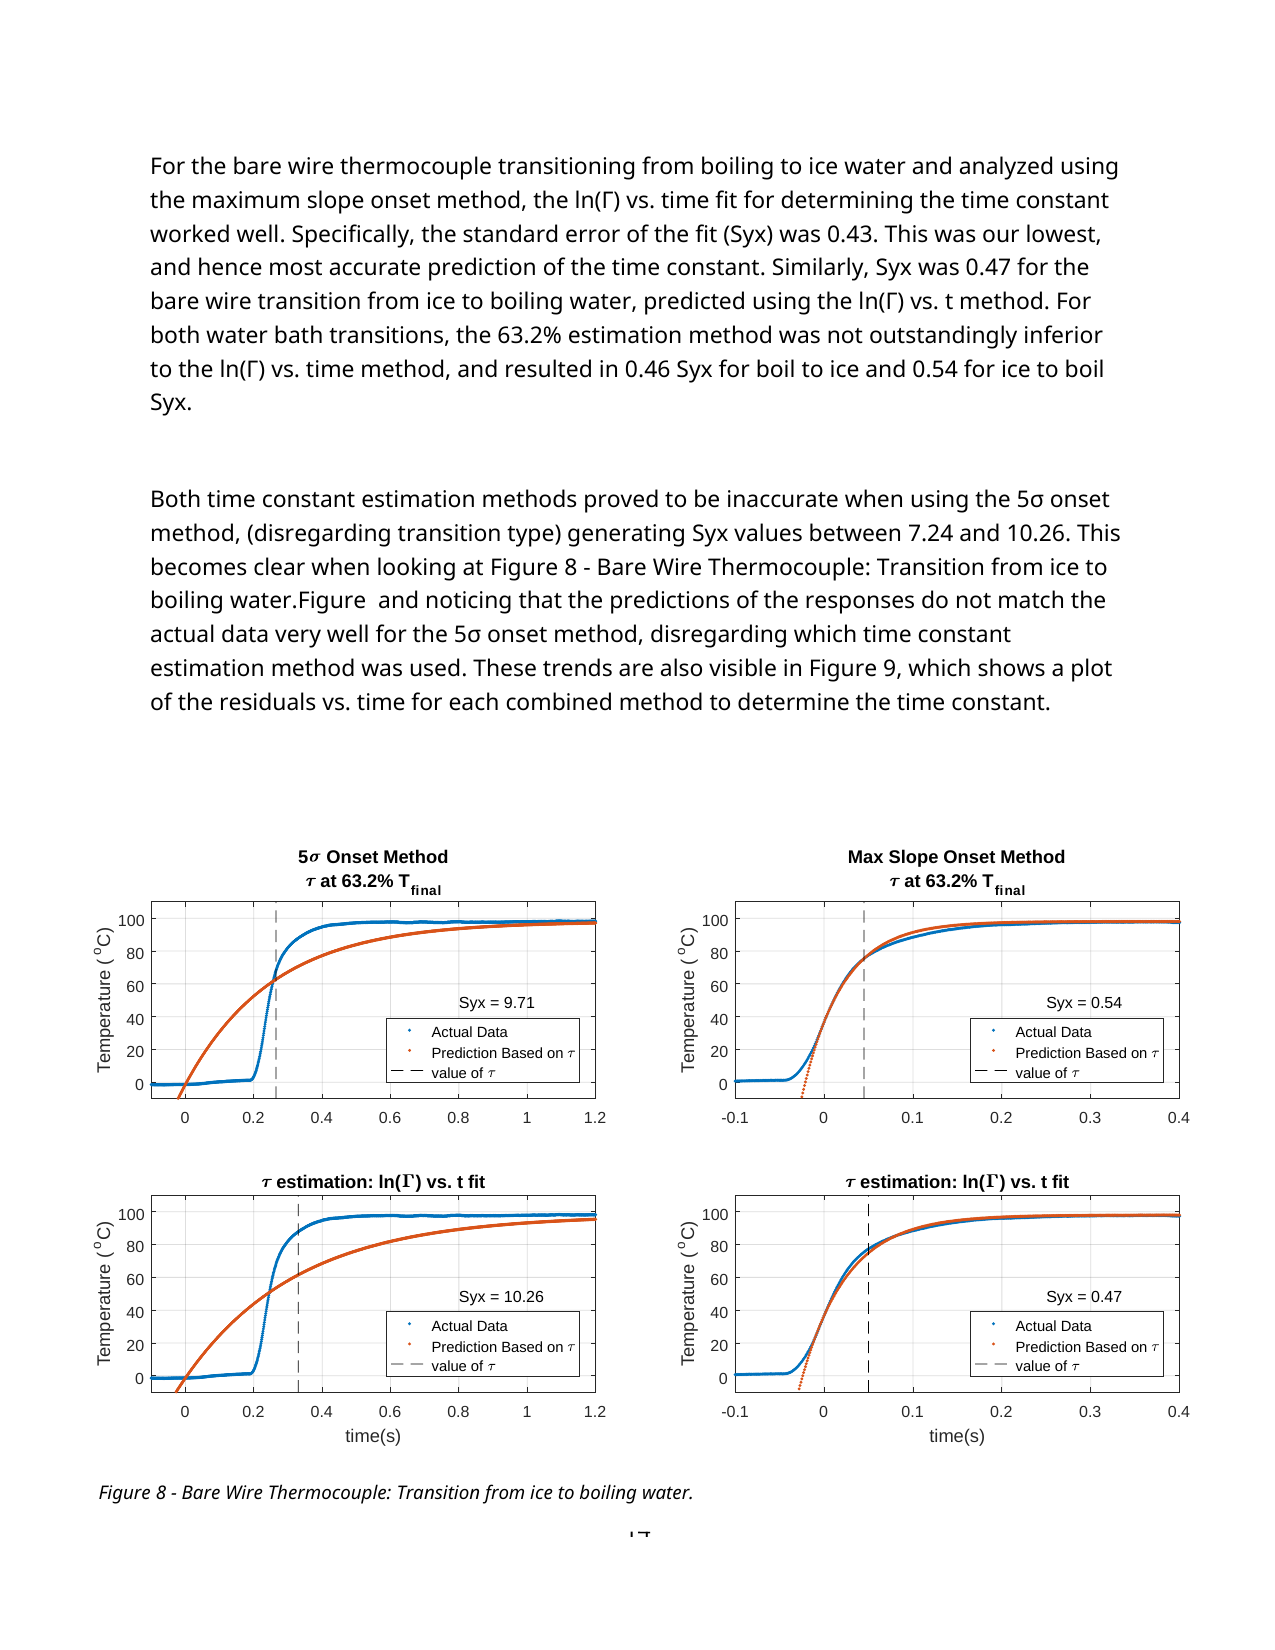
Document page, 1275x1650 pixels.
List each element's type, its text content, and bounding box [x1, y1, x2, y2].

text Both time constant estimation methods proved to be inaccurate when using the 5σ onset method, (disregarding transition type) generating Syx values between 7.24 and 10.26. This becomes clear when looking at Figure 8 and noticing that the predictions of the responses do not match the actual data very well for the 5σ onset method, disregarding which time constant estimation method was used. These trends are also visible in Figure 9, which shows a plot of the residuals vs. time for each combined method to determine the time constant. [150, 483, 1125, 717]
text For the bare wire thermocouple transitioning from boiling to ice water and analyzed using the maximum slope onset method, the ln(Γ) vs. time fit for determining the time constant worked well. Specifically, the standard error of the fit (Syx) was 0.43. This was our lowest, and hence most accurate prediction of the time constant. Similarly, Syx was 0.47 for the bare wire transition from ice to boiling water, predicted using the ln(Γ) vs. t method. For both water bath transitions, the 63.2% estimation method was not outstandingly inferior to the ln(Γ) vs. time method, and resulted in 0.46 Syx for boil to ice and 0.54 for ice to boil Syx. [150, 150, 1125, 417]
